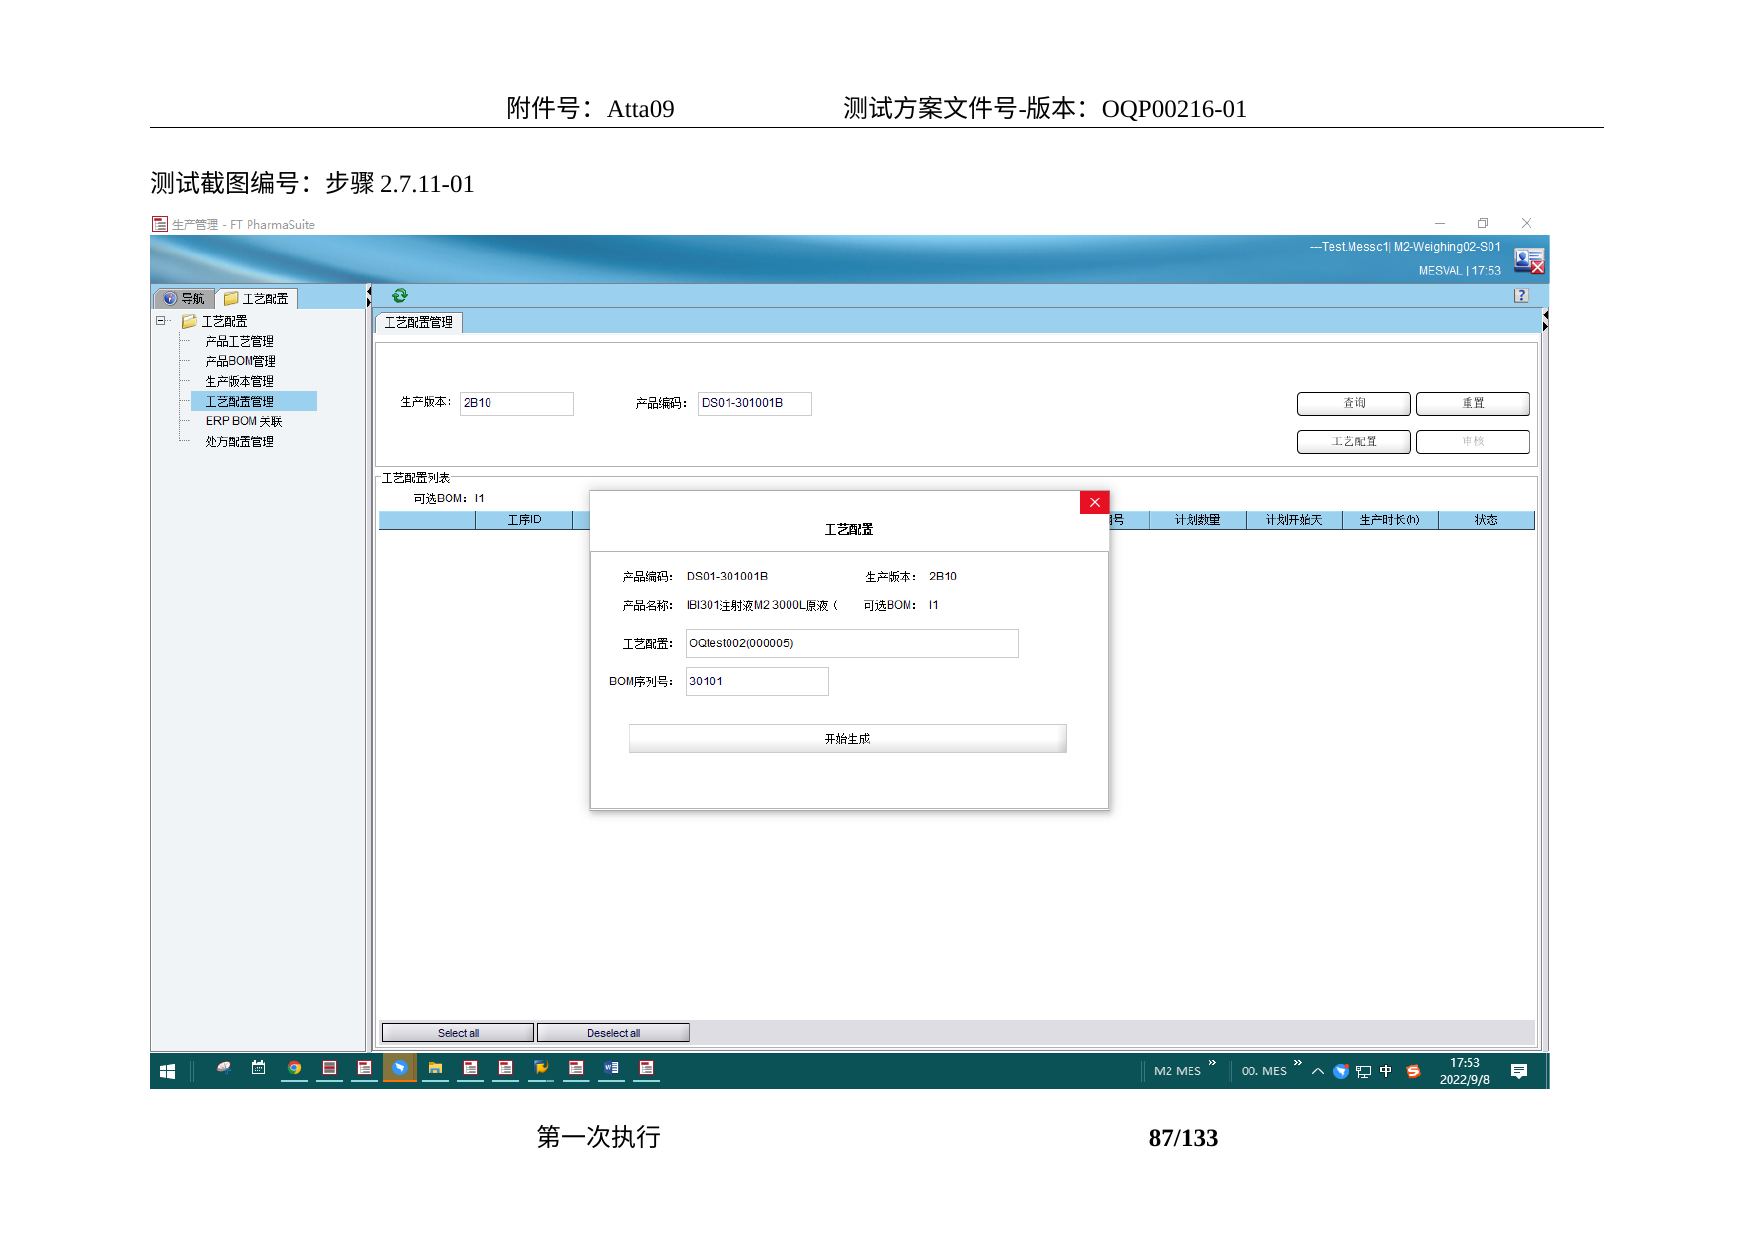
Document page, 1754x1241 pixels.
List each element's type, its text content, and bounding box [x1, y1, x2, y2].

picture [150, 213, 1550, 1089]
text 测试截图编号：步骤2.7.11-01 [150, 149, 1604, 214]
